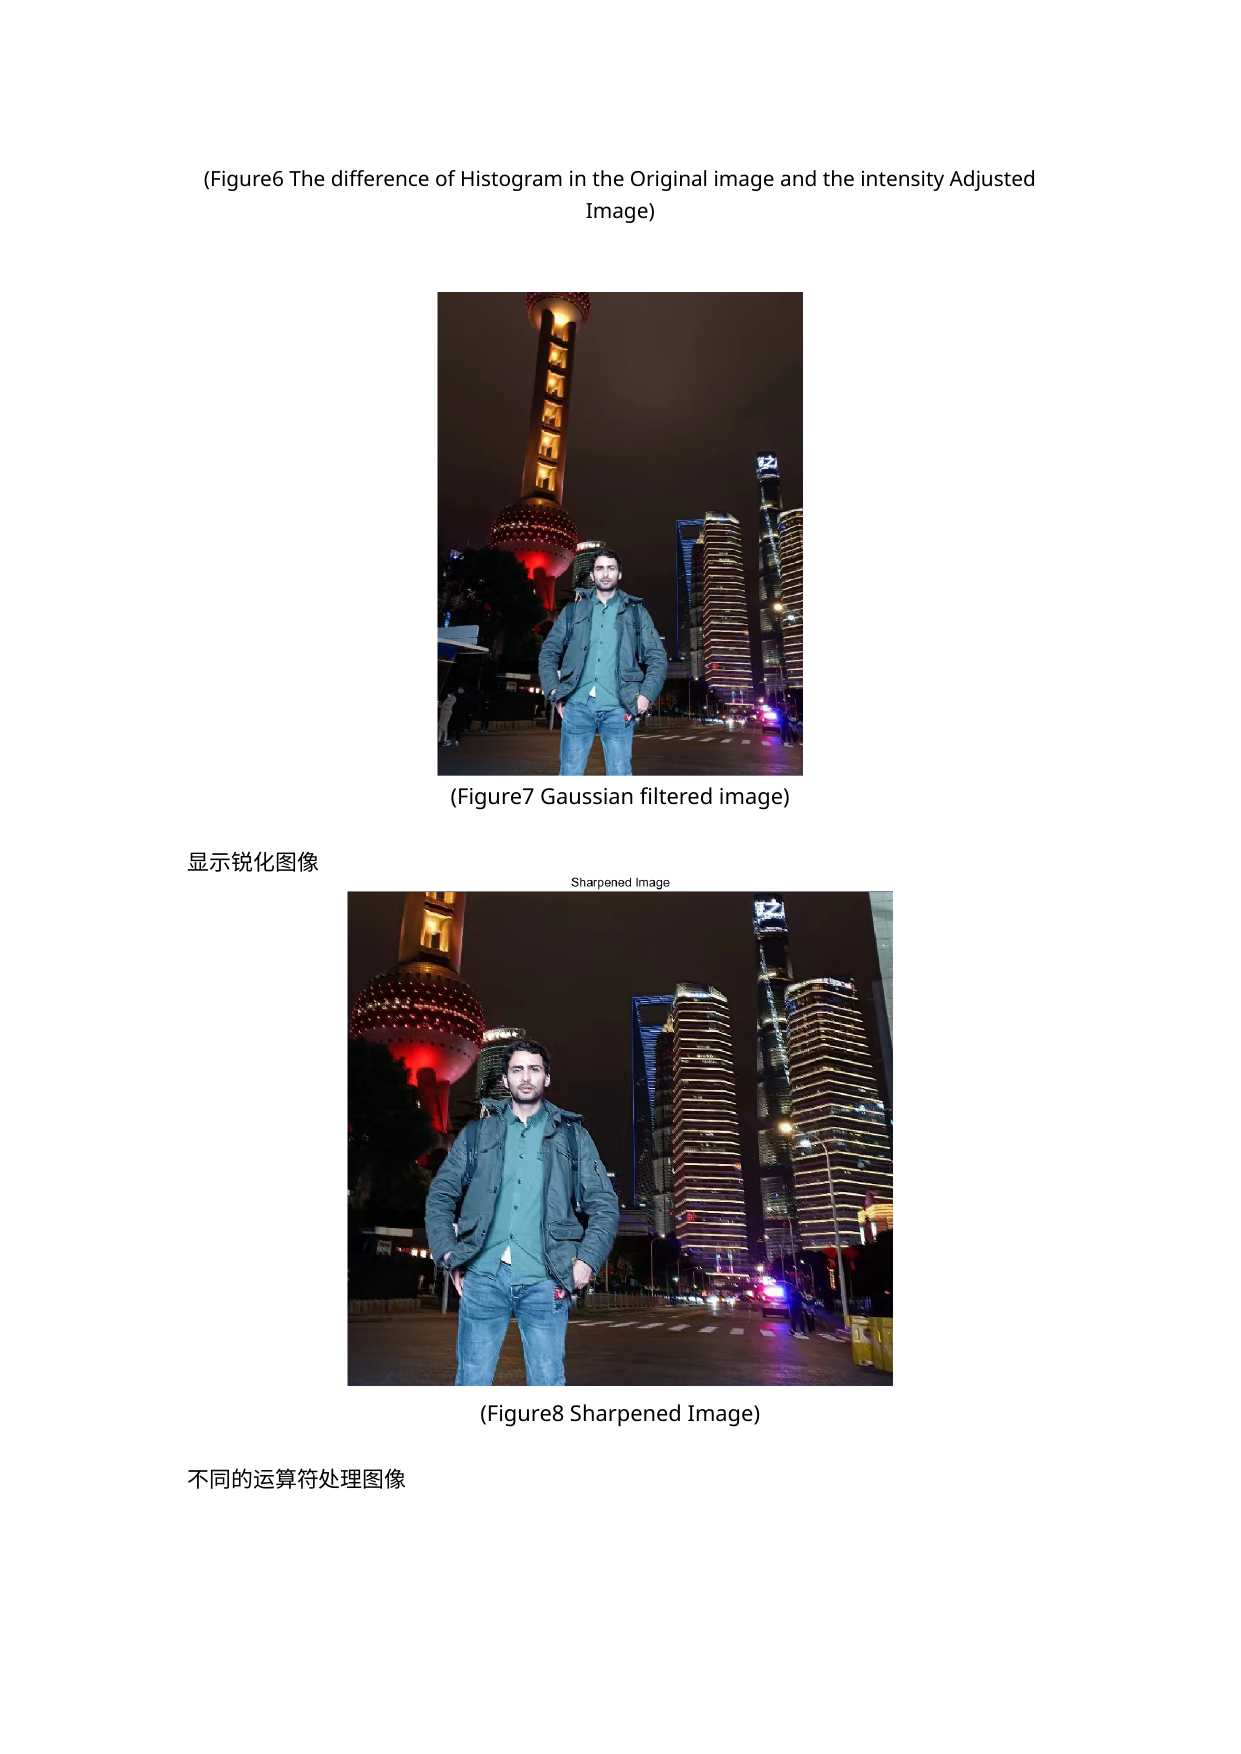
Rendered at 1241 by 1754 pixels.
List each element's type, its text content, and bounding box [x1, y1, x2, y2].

text (Figure8 Sharpened Image) [187, 1397, 1053, 1429]
picture [436, 292, 804, 777]
text (Figure7 Gaussian filtered image) [187, 779, 1053, 812]
text 不同的运算符处理图像 [187, 1462, 1053, 1494]
picture [346, 877, 894, 1387]
text (Figure6 The difference of Histogram in the Original image and the intensity Adjusted Image) [187, 162, 1053, 227]
text 显示锐化图像 [187, 844, 1053, 877]
